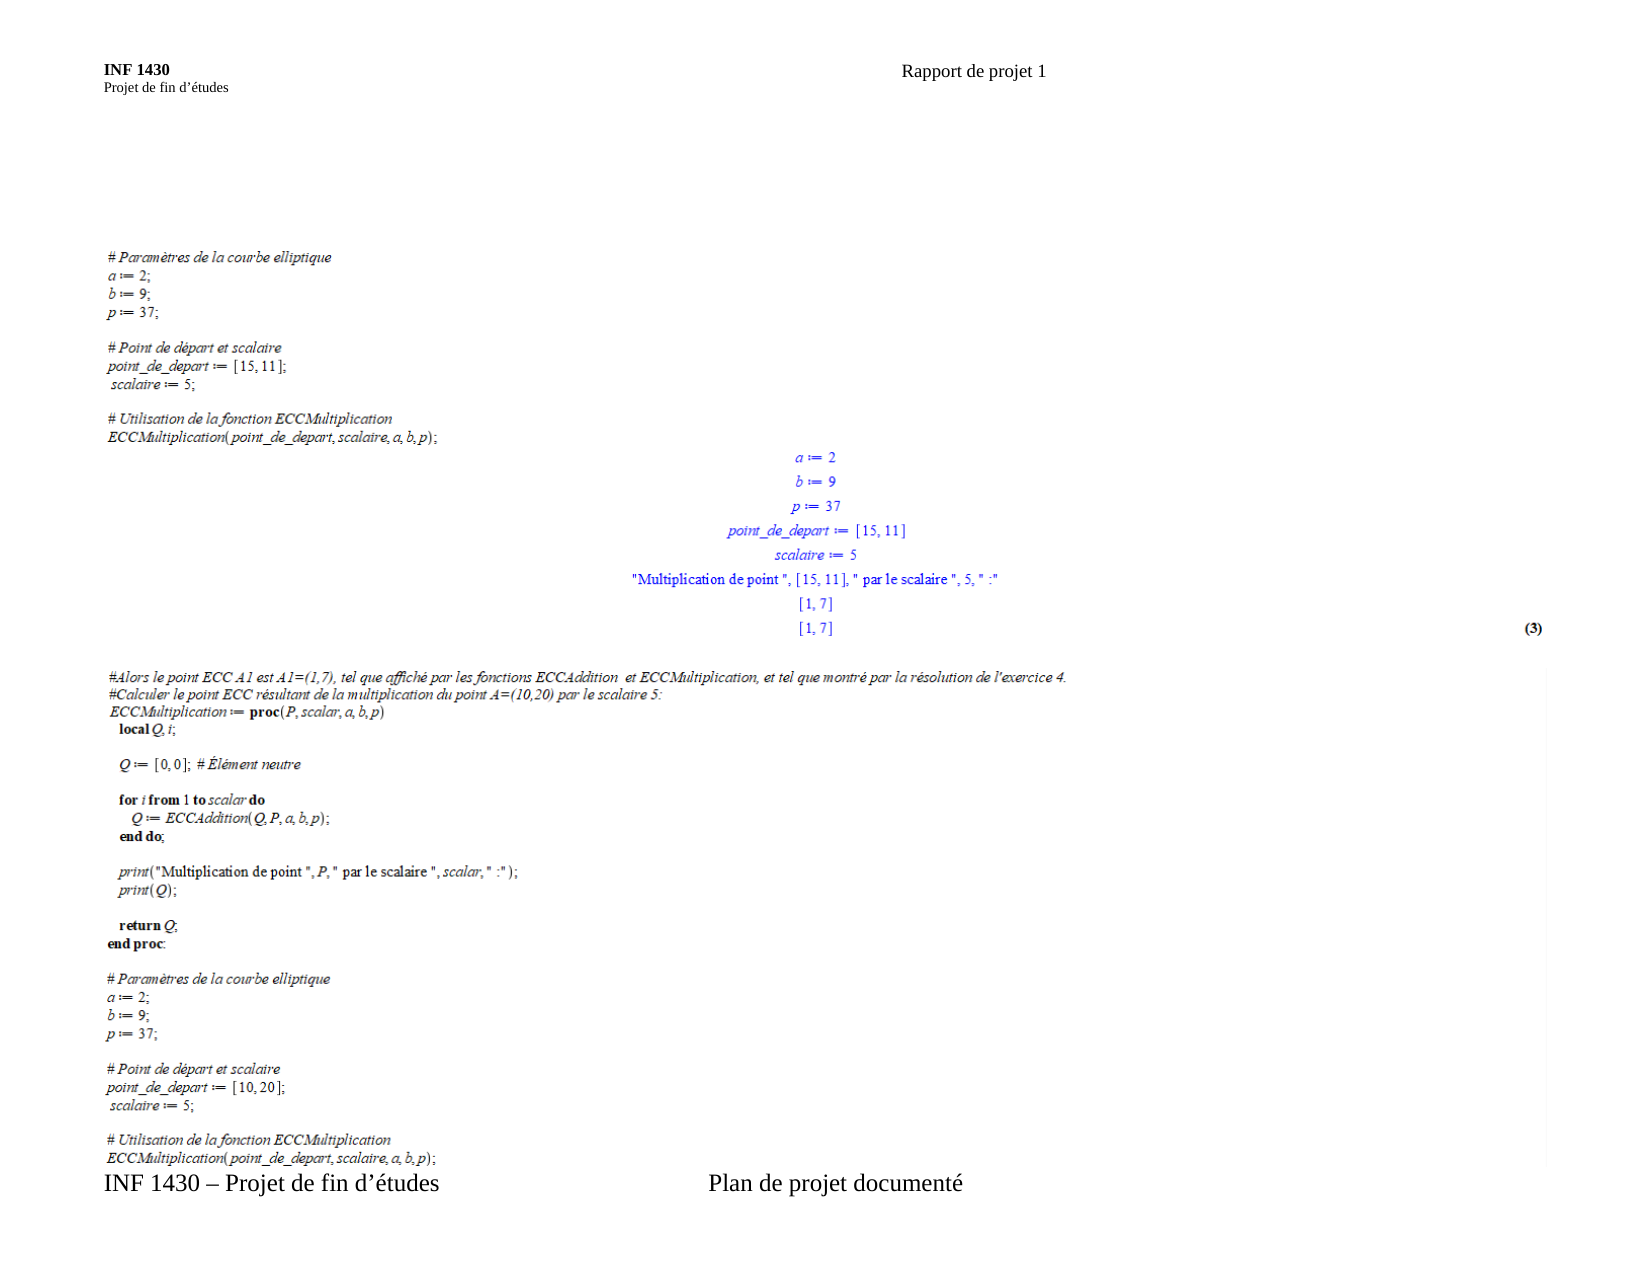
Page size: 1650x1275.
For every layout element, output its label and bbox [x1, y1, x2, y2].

picture [103, 668, 1547, 1167]
picture [103, 247, 1547, 640]
